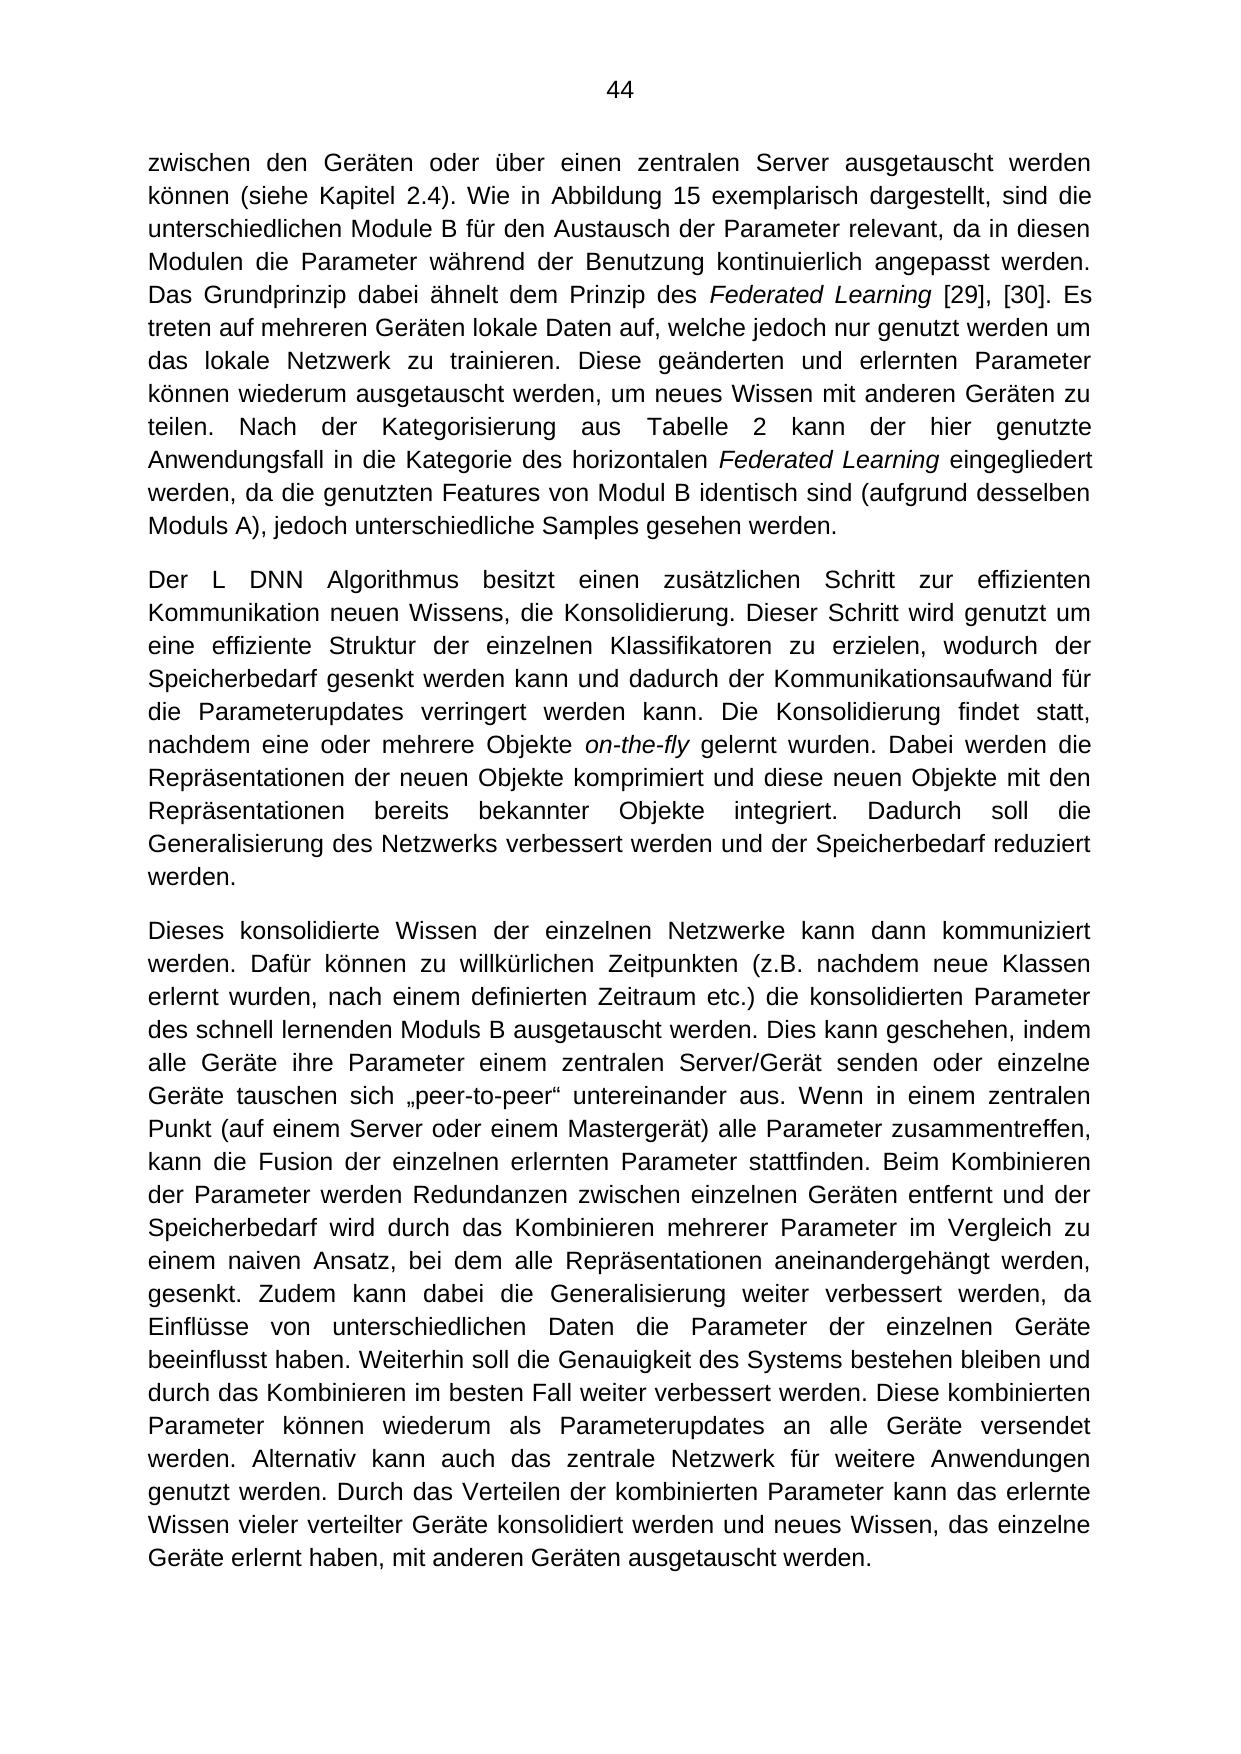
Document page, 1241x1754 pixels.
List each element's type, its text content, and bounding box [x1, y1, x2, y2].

text Der L DNN Algorithmus besitzt einen zusätzlichen Schritt zur effizienten Kommunikation neuen Wissens, die Konsolidierung. Dieser Schritt wird genutzt um eine effiziente Struktur der einzelnen Klassifikatoren zu erzielen, wodurch der Speicherbedarf gesenkt werden kann und dadurch der Kommunikationsaufwand für die Parameterupdates verringert werden kann. Die Konsolidierung findet statt, nachdem eine oder mehrere Objekte on-the-fly gelernt wurden. Dabei werden die Repräsentationen der neuen Objekte komprimiert und diese neuen Objekte mit den Repräsentationen bereits bekannter Objekte integriert. Dadurch soll die Generalisierung des Netzwerks verbessert werden und der Speicherbedarf reduziert werden. [148, 565, 1092, 891]
text Dieses konsolidierte Wissen der einzelnen Netzwerke kann dann kommuniziert werden. Dafür können zu willkürlichen Zeitpunkten (z.B. nachdem neue Klassen erlernt wurden, nach einem definierten Zeitraum etc.) die konsolidierten Parameter des schnell lernenden Moduls B ausgetauscht werden. Dies kann geschehen, indem alle Geräte ihre Parameter einem zentralen Server/Gerät senden oder einzelne Geräte tauschen sich „peer-to-peer“ untereinander aus. Wenn in einem zentralen Punkt (auf einem Server oder einem Mastergerät) alle Parameter zusammentreffen, kann die Fusion der einzelnen erlernten Parameter stattfinden. Beim Kombinieren der Parameter werden Redundanzen zwischen einzelnen Geräten entfernt und der Speicherbedarf wird durch das Kombinieren mehrerer Parameter im Vergleich zu einem naiven Ansatz, bei dem alle Repräsentationen aneinandergehängt werden, gesenkt. Zudem kann dabei die Generalisierung weiter verbessert werden, da Einflüsse von unterschiedlichen Daten die Parameter der einzelnen Geräte beeinflusst haben. Weiterhin soll die Genauigkeit des Systems bestehen bleiben und durch das Kombinieren im besten Fall weiter verbessert werden. Diese kombinierten Parameter können wiederum als Parameterupdates an alle Geräte versendet werden. Alternativ kann auch das zentrale Netzwerk für weitere Anwendungen genutzt werden. Durch das Verteilen der kombinierten Parameter kann das erlernte Wissen vieler verteilter Geräte konsolidiert werden und neues Wissen, das einzelne Geräte erlernt haben, mit anderen Geräten ausgetauscht werden. [148, 916, 1092, 1572]
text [148, 148, 1092, 540]
